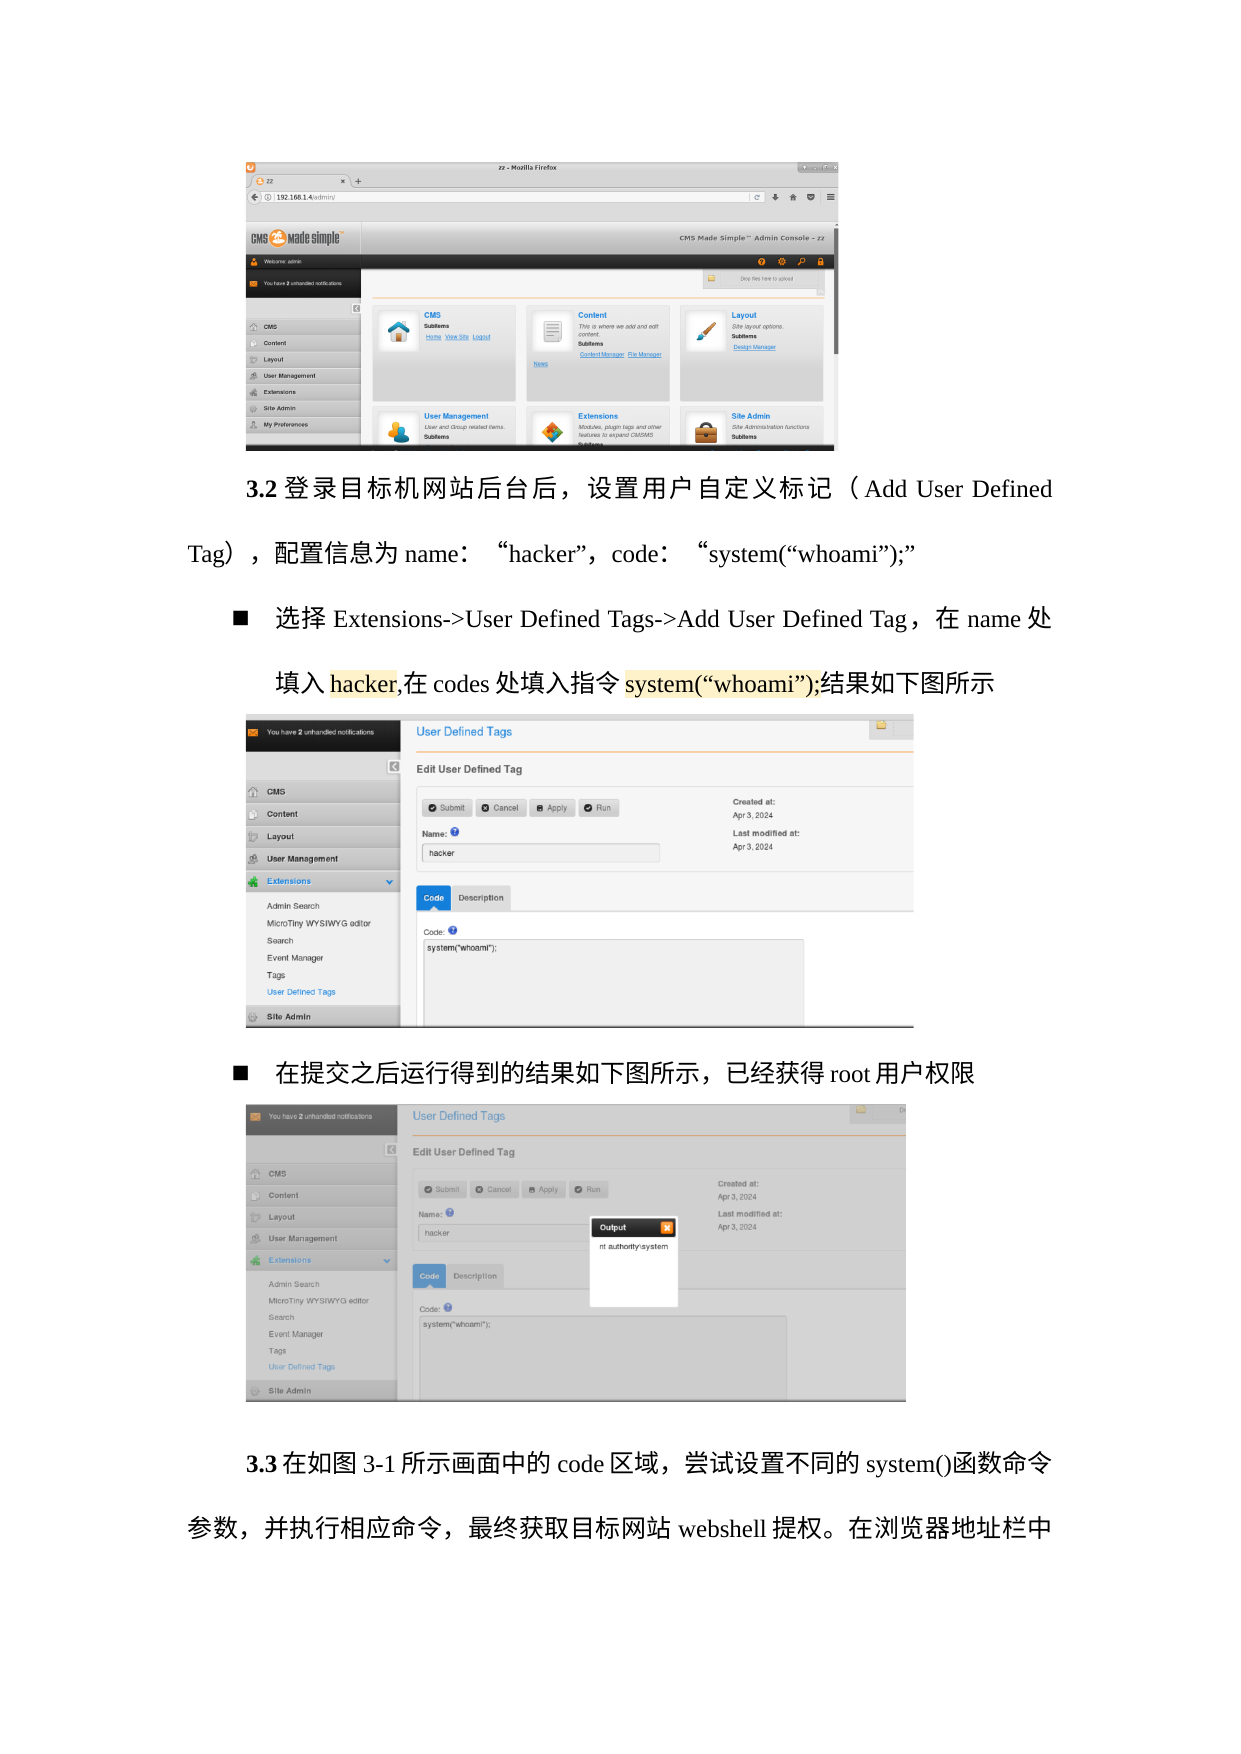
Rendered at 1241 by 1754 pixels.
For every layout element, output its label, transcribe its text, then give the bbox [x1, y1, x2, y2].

text 3.2登录目标机网站后台后，设置用户自定义标记（Add User Defined Tag），配置信息为name：“hacker”，code：“system(“whoami”);” [187, 454, 1053, 584]
list 在提交之后运行得到的结果如下图所示，已经获得root用户权限 [231, 1039, 1053, 1104]
list 选择Extensions->User Defined Tags->Add User Defined Tag，在name处填入hacker,在codes处填入指令system(“whoami”);结果如下图所示 [231, 584, 1053, 714]
picture [245, 1104, 906, 1402]
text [187, 1429, 1053, 1559]
picture [245, 162, 839, 451]
picture [245, 714, 914, 1028]
